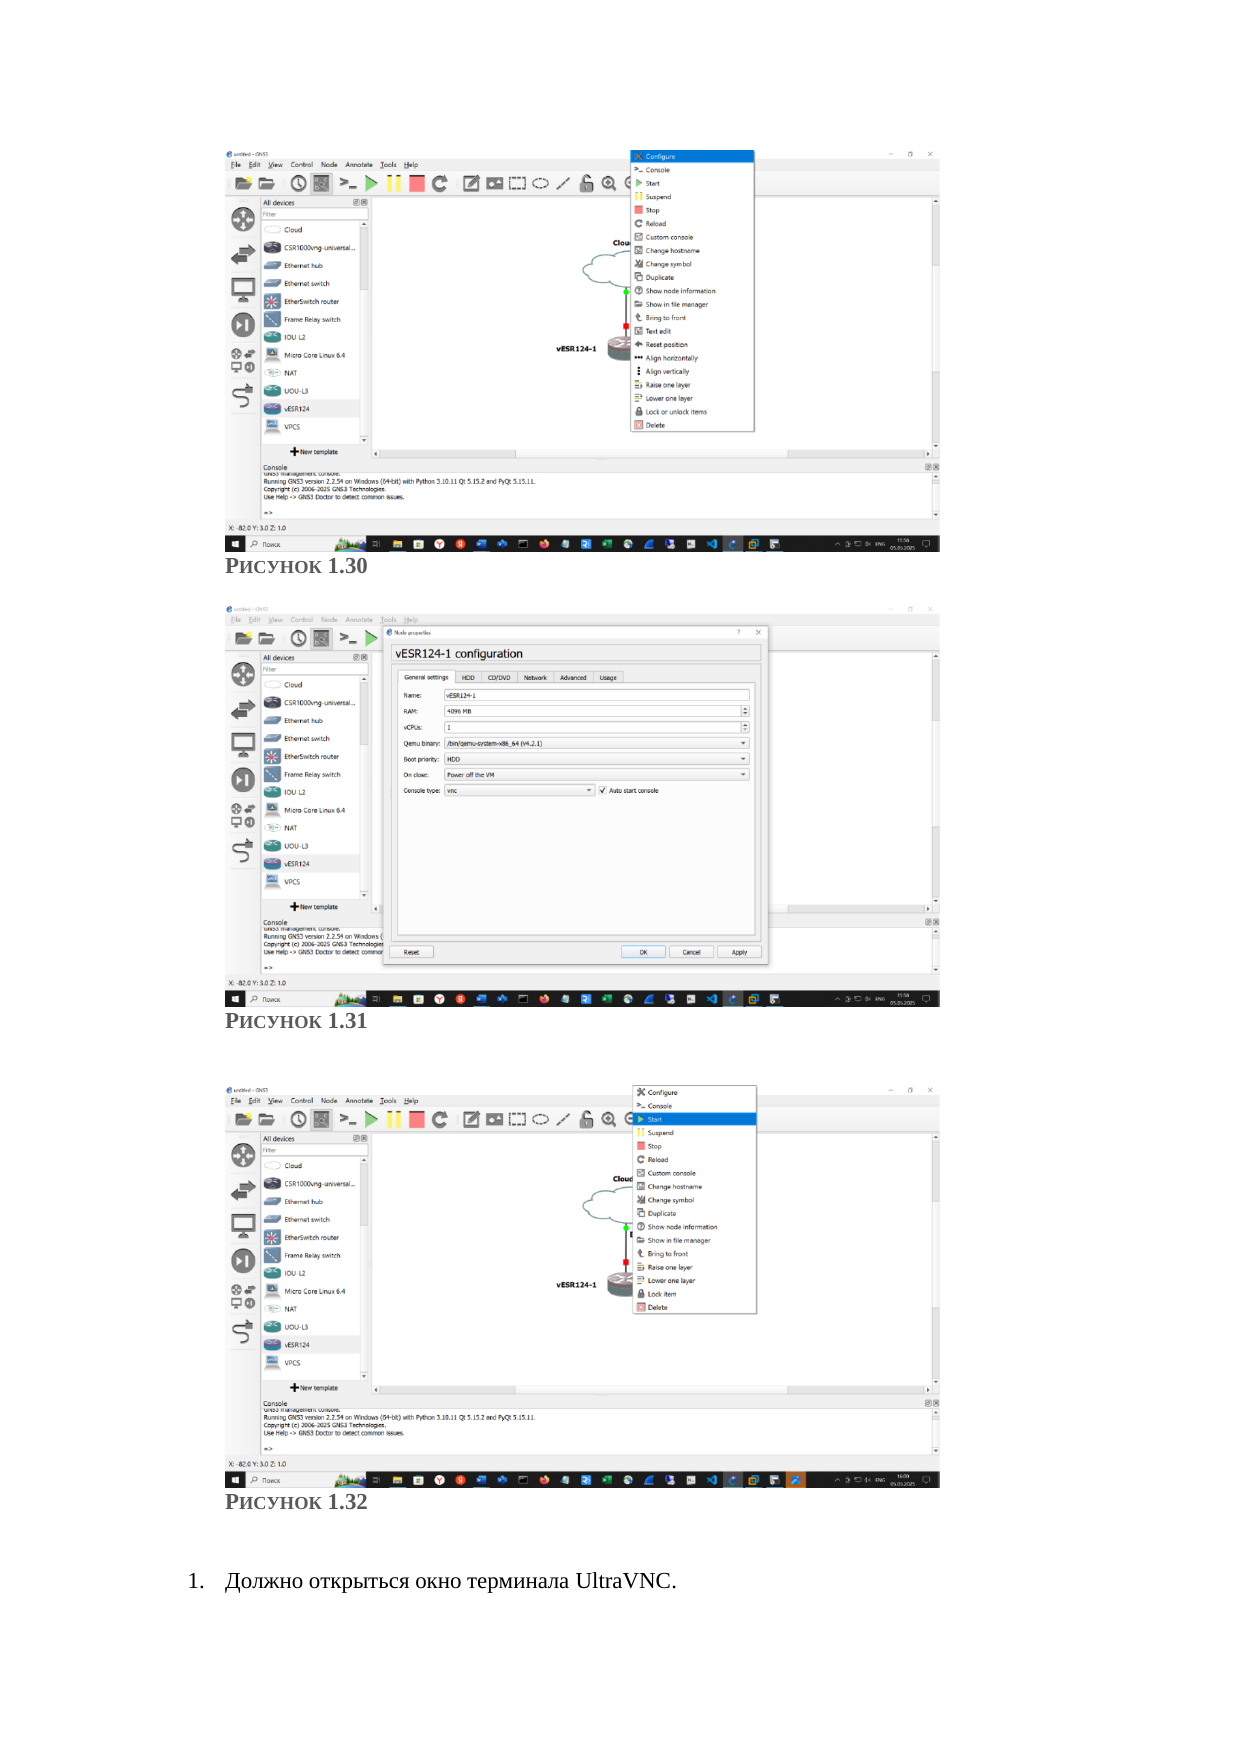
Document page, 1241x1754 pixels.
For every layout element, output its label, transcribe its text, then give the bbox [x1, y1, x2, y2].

text Рисунок 1.31 [150, 1007, 1090, 1033]
list Должно открыться окно терминала UltraVNC. [187, 1567, 1090, 1593]
picture [225, 604, 940, 1007]
text Рисунок 1.30 [150, 552, 1090, 578]
picture [225, 1085, 940, 1488]
picture [225, 150, 940, 552]
text Рисунок 1.32 [150, 1488, 1090, 1514]
